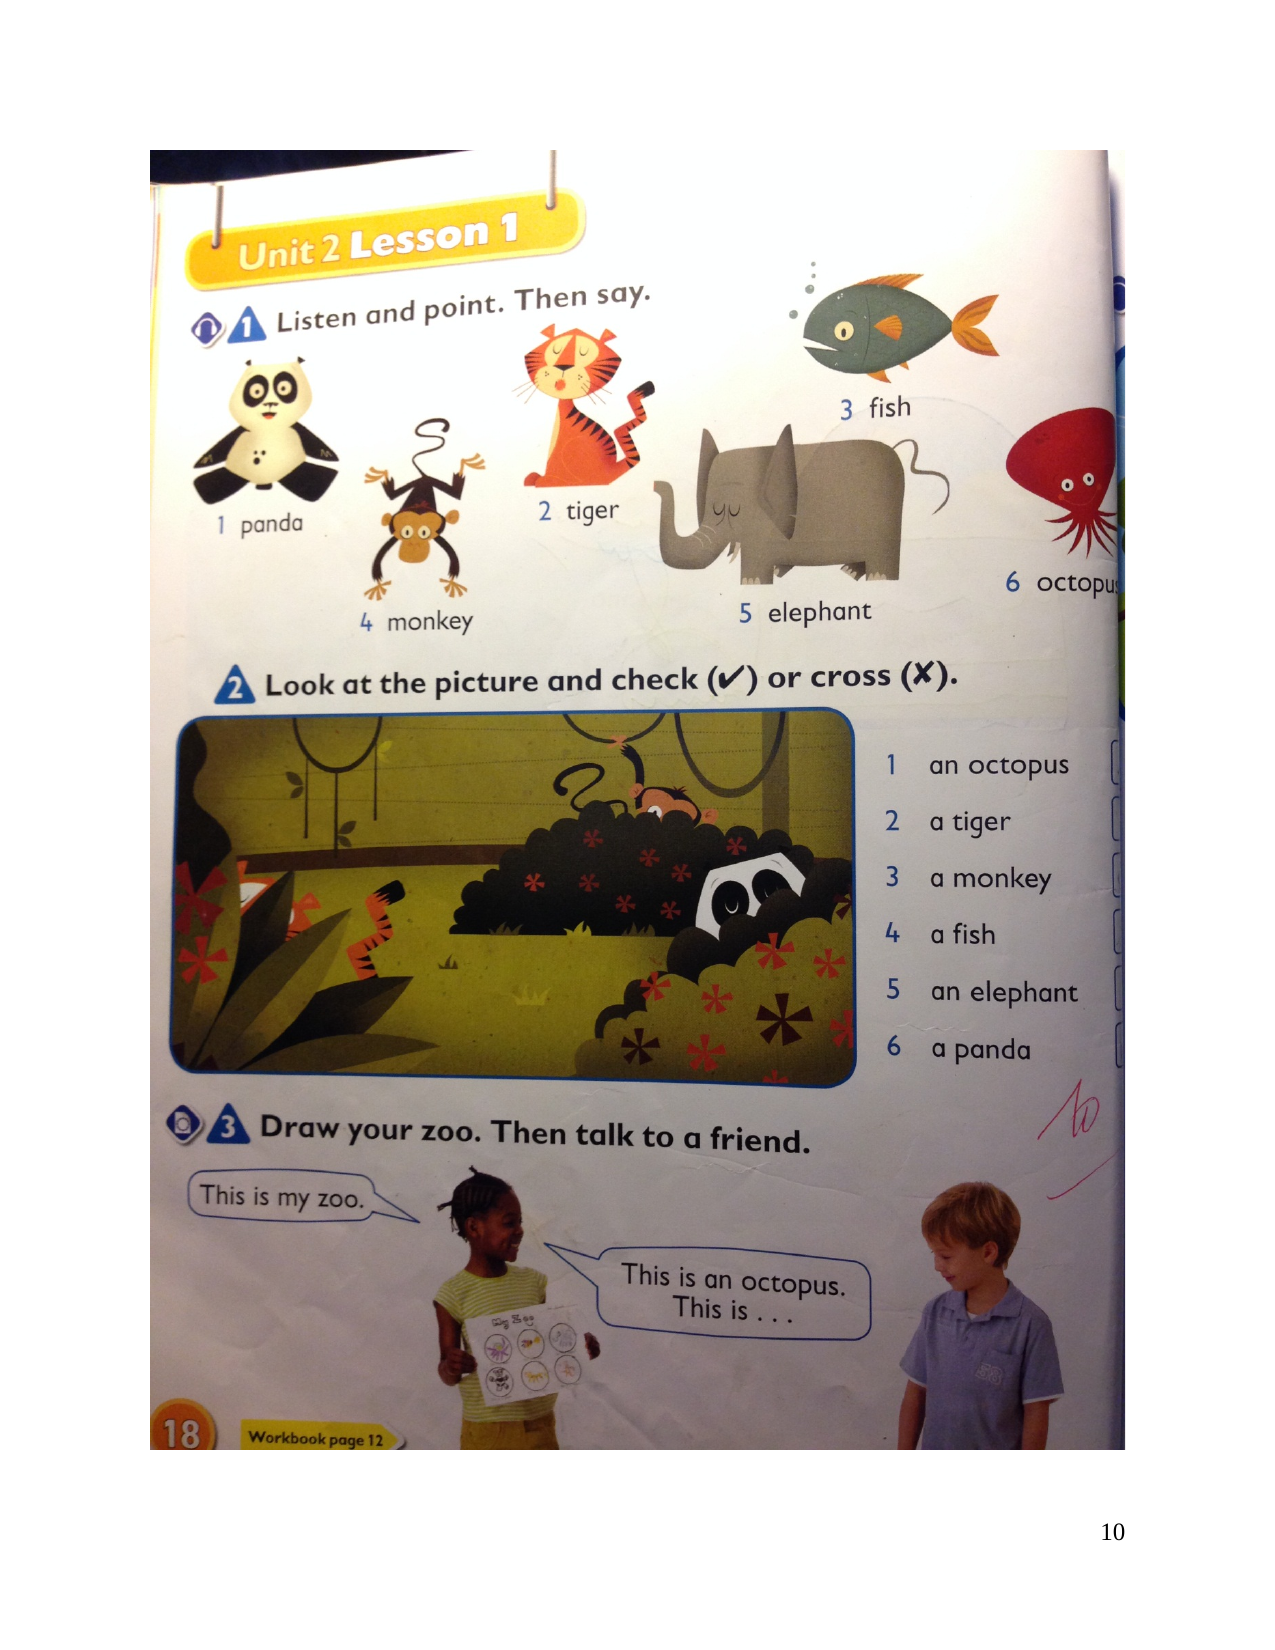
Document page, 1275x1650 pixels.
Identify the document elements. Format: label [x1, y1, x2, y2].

picture [150, 150, 1125, 1450]
